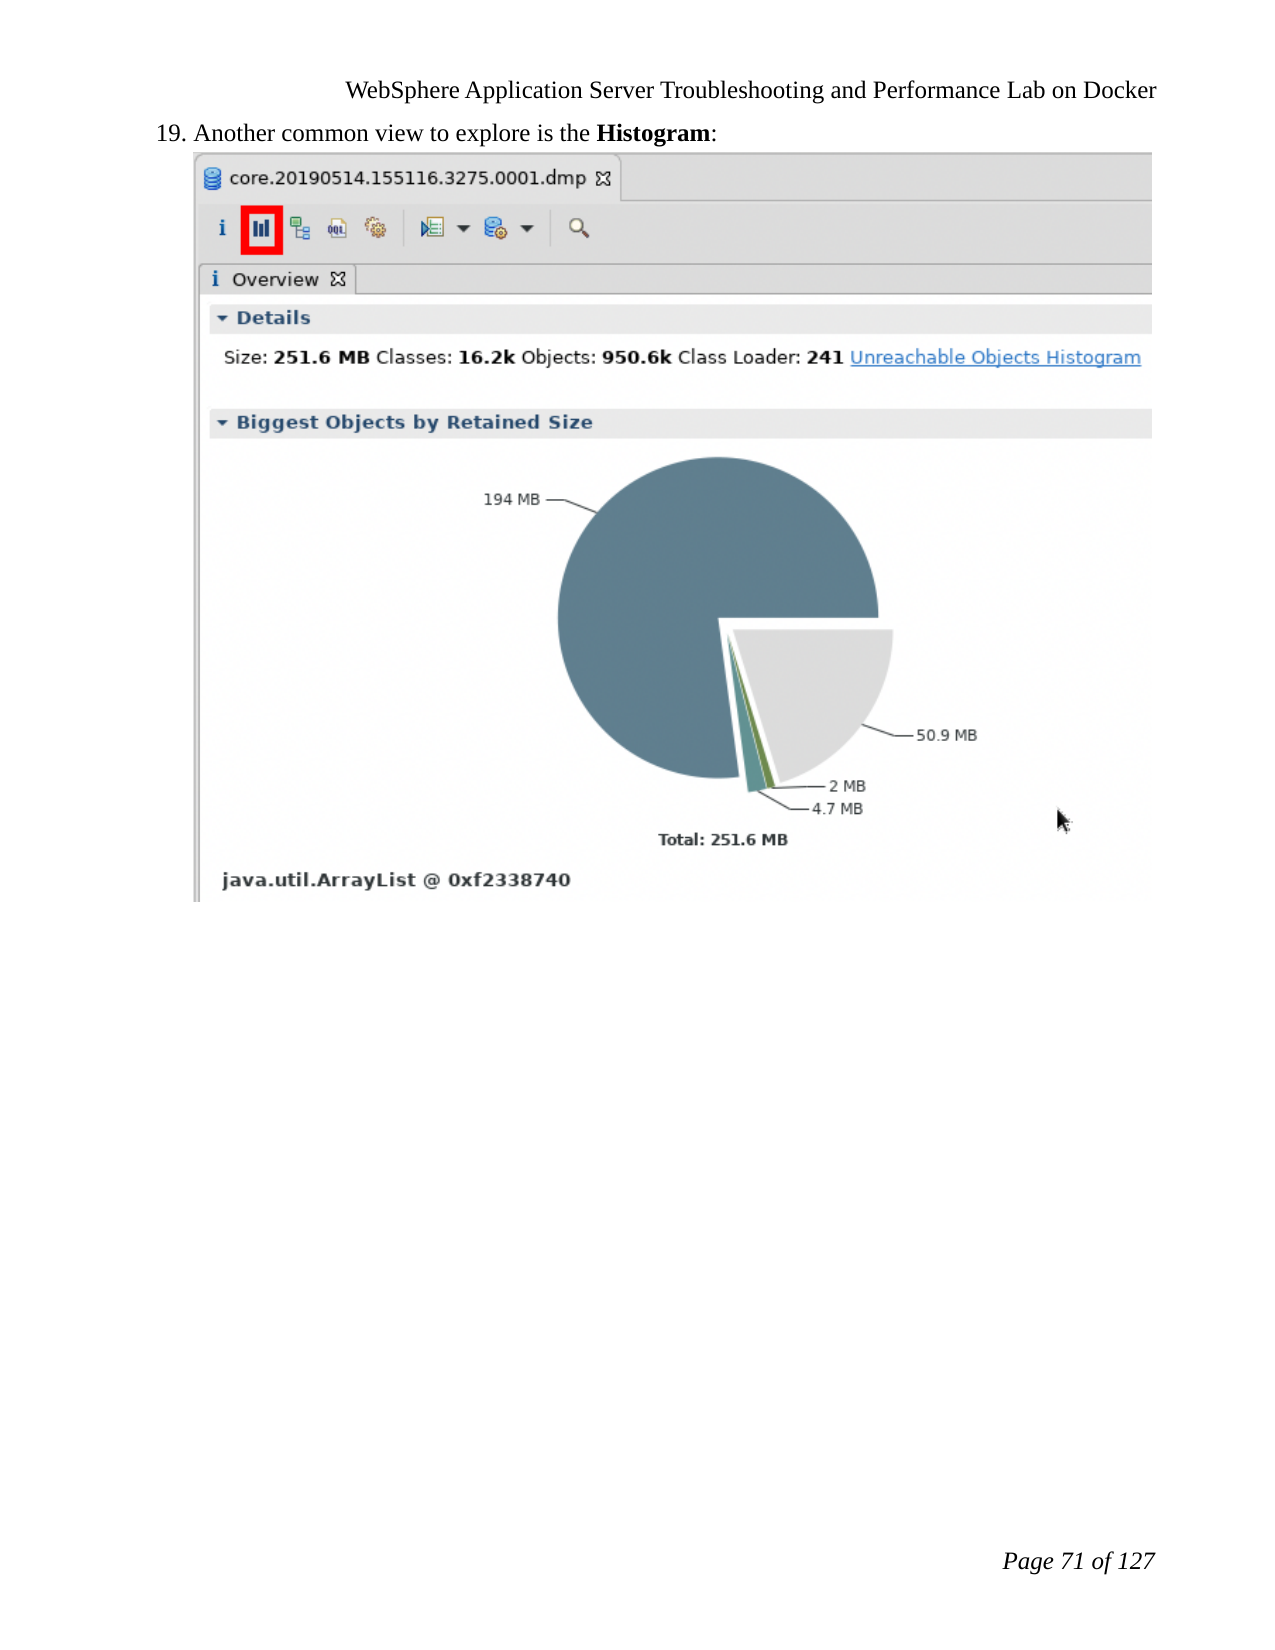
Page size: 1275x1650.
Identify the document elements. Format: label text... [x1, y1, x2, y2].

picture [193, 152, 1152, 902]
